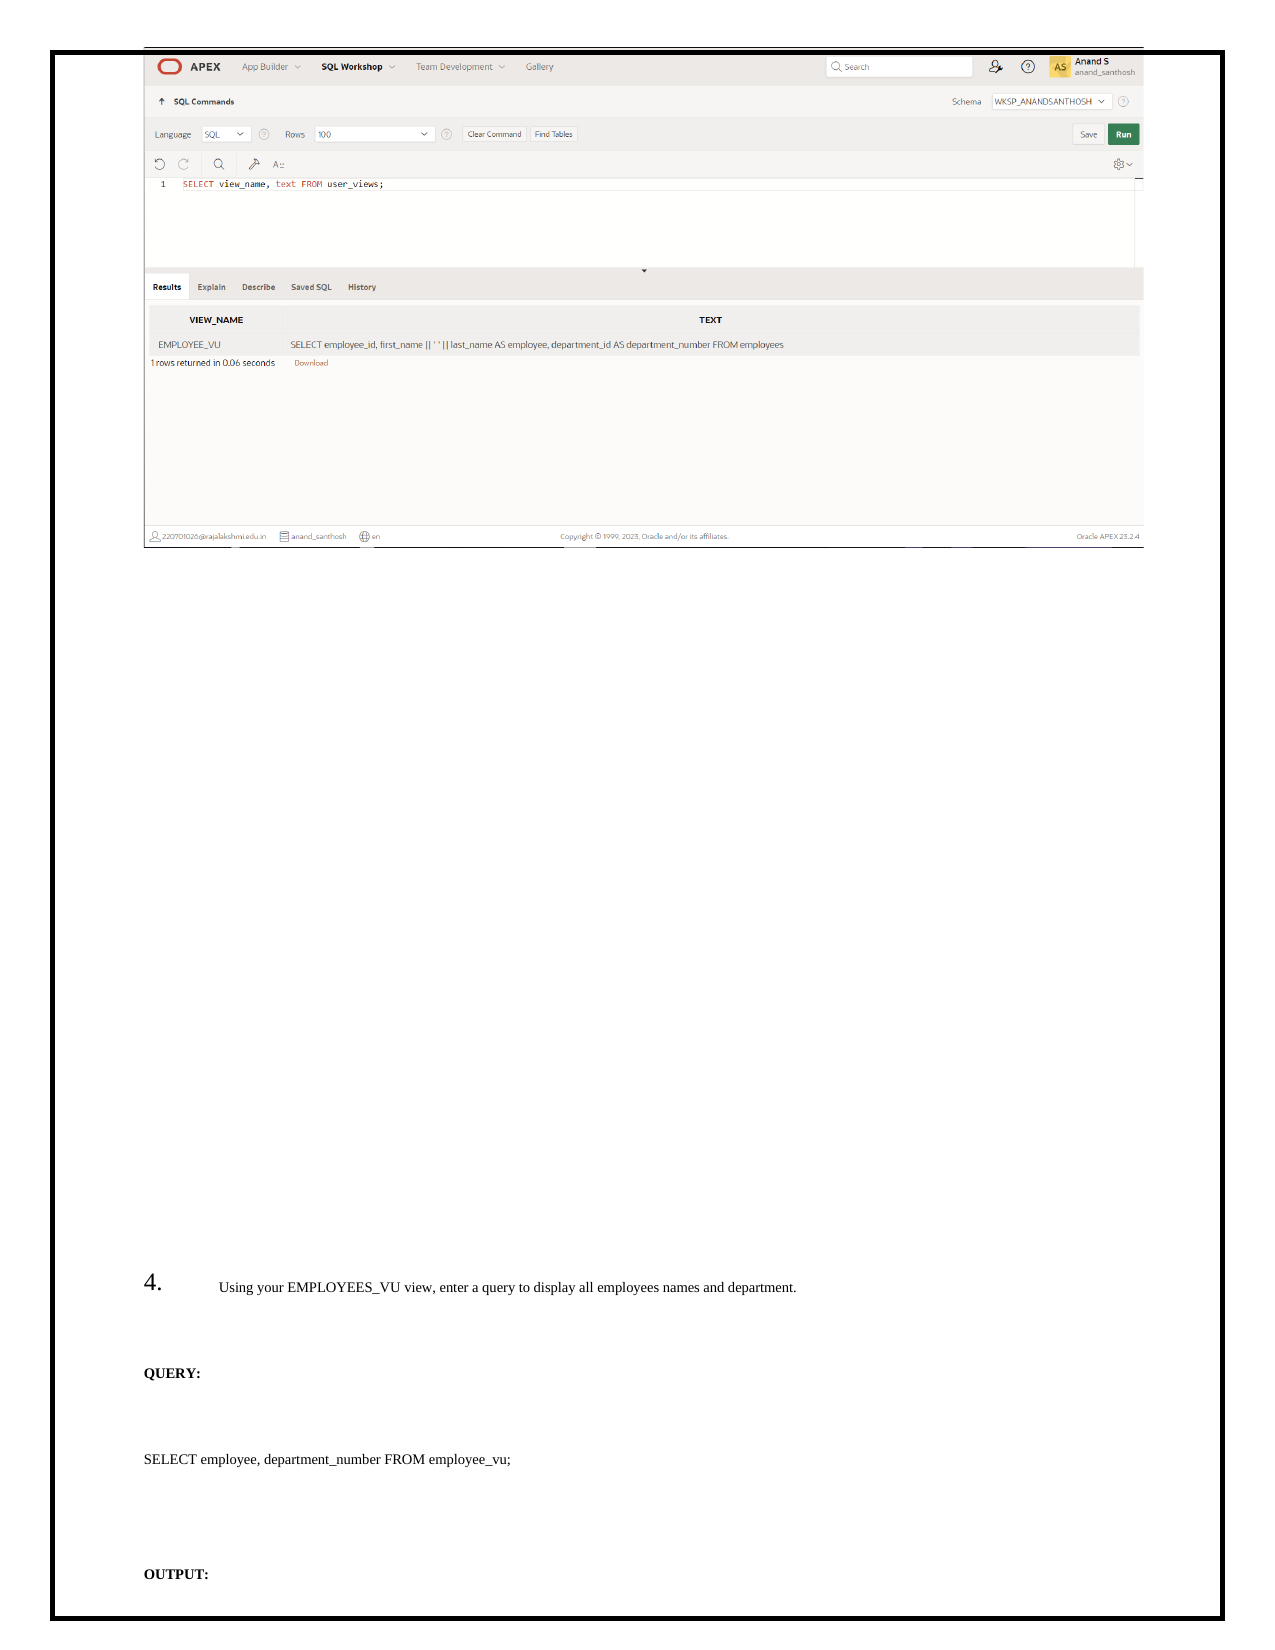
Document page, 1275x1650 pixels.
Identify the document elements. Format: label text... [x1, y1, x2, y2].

text OUTPUT: [144, 1554, 1144, 1583]
picture [143, 55, 1144, 548]
text SELECT employee, department_number FROM employee_vu; [144, 1439, 1144, 1468]
list Using your EMPLOYEES_VU view, enter a query to display all employees names and department. [143, 1267, 1144, 1295]
text QUERY: [144, 1353, 1144, 1382]
